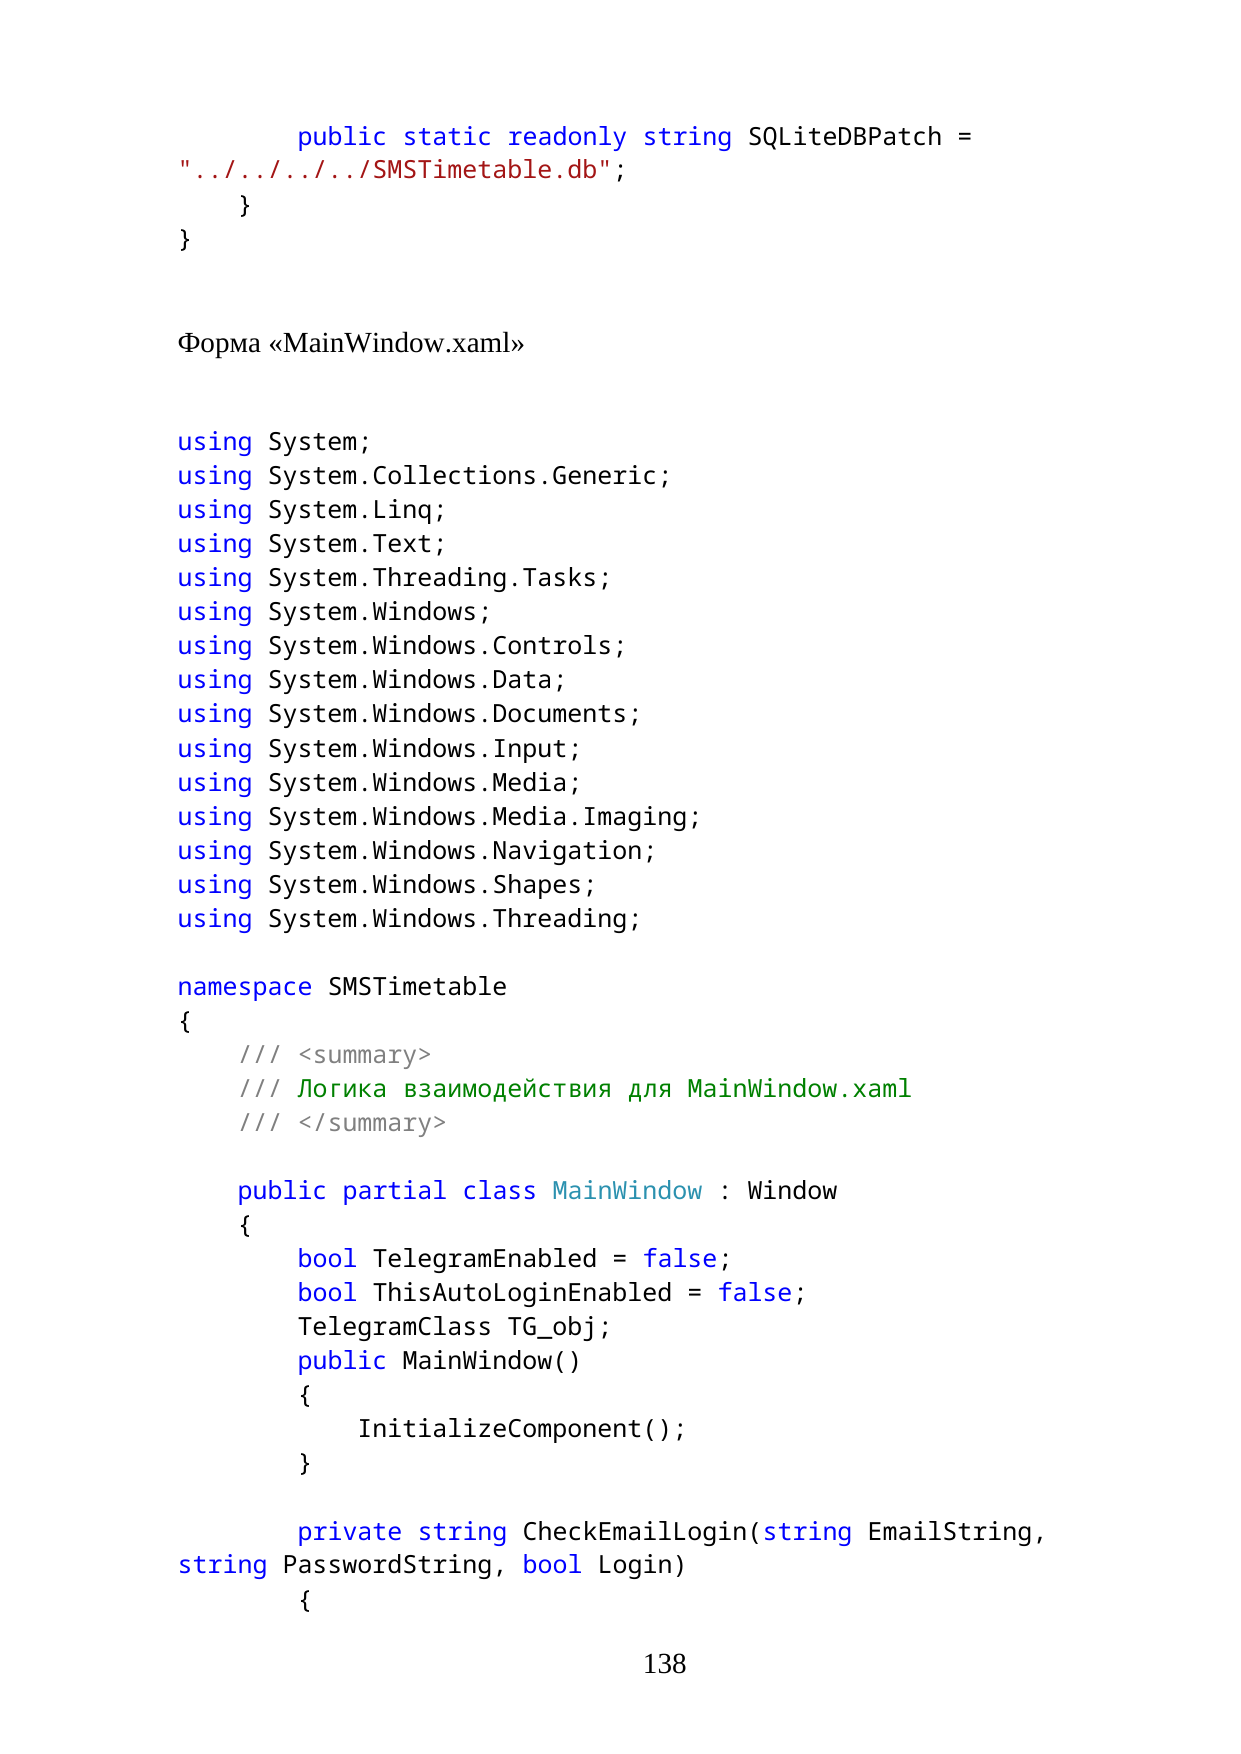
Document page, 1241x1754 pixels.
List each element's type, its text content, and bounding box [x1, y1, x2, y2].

text { [177, 1581, 1152, 1615]
text } [177, 186, 1152, 220]
text TelegramClass TG_obj; [177, 1309, 1152, 1343]
text namespace SMSTimetable [177, 969, 1152, 1003]
text /// <summary> [177, 1037, 1152, 1071]
text using System.Windows.Media; [177, 764, 1152, 798]
text public partial class MainWindow : Window [177, 1172, 1152, 1207]
text bool TelegramEnabled = false; [177, 1241, 1152, 1275]
text using System.Collections.Generic; [177, 458, 1152, 492]
text InitializeComponent(); [177, 1411, 1152, 1445]
text private string CheckEmailLogin(string EmailString, string PasswordString, bool Login) [177, 1513, 1152, 1581]
text } [177, 1445, 1152, 1479]
text using System.Text; [177, 526, 1152, 560]
text } [177, 220, 1152, 254]
text { [177, 1377, 1152, 1411]
text { [177, 1207, 1152, 1241]
text using System.Windows.Media.Imaging; [177, 798, 1152, 832]
text using System.Windows; [177, 594, 1152, 628]
text using System.Windows.Documents; [177, 696, 1152, 730]
text { [177, 1003, 1152, 1037]
text using System.Windows.Navigation; [177, 832, 1152, 866]
text /// Логика взаимодействия для MainWindow.xaml [177, 1071, 1152, 1105]
text Форма «MainWindow.xaml» [177, 326, 1152, 359]
text using System.Windows.Threading; [177, 901, 1152, 934]
text using System.Linq; [177, 492, 1152, 526]
text /// </summary> [177, 1105, 1152, 1139]
text using System; [177, 424, 1152, 458]
text using System.Windows.Input; [177, 730, 1152, 764]
text using System.Windows.Controls; [177, 628, 1152, 662]
text using System.Windows.Data; [177, 662, 1152, 696]
text using System.Threading.Tasks; [177, 560, 1152, 594]
text public static readonly string SQLiteDBPatch = "../../../../SMSTimetable.db"; [177, 118, 1152, 186]
text using System.Windows.Shapes; [177, 866, 1152, 901]
text bool ThisAutoLoginEnabled = false; [177, 1275, 1152, 1309]
text public MainWindow() [177, 1343, 1152, 1377]
